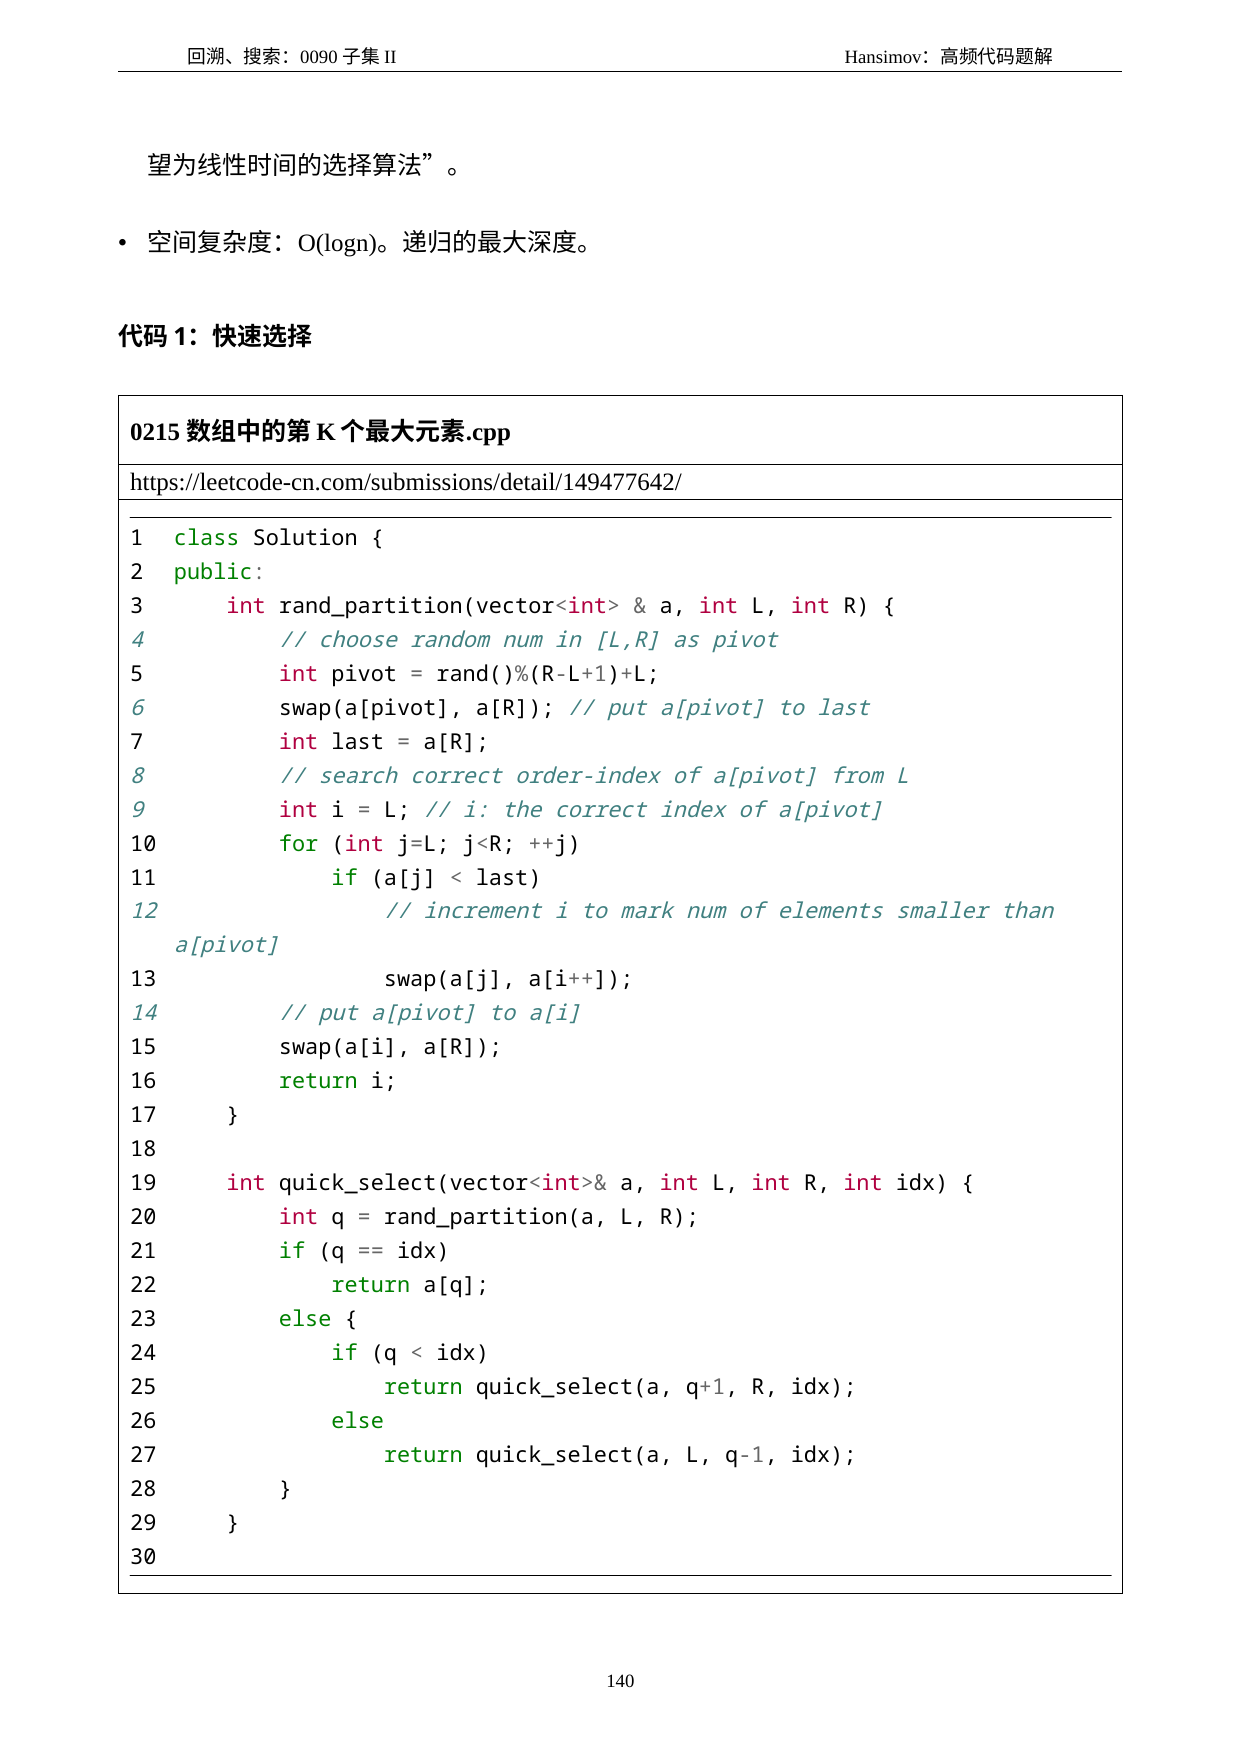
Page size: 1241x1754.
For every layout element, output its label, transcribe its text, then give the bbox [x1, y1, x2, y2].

table_header 0215 数组中的第K个最大元素.cpp [119, 396, 1122, 464]
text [118, 130, 1122, 198]
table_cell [119, 500, 1122, 1593]
subtitle 代码1：快速选择 [118, 301, 1097, 369]
text 空间复杂度：O(logn)。递归的最大深度。 [118, 207, 1122, 275]
table_cell https://leetcode-cn.com/submissions/detail/149477642/ [119, 465, 1122, 499]
